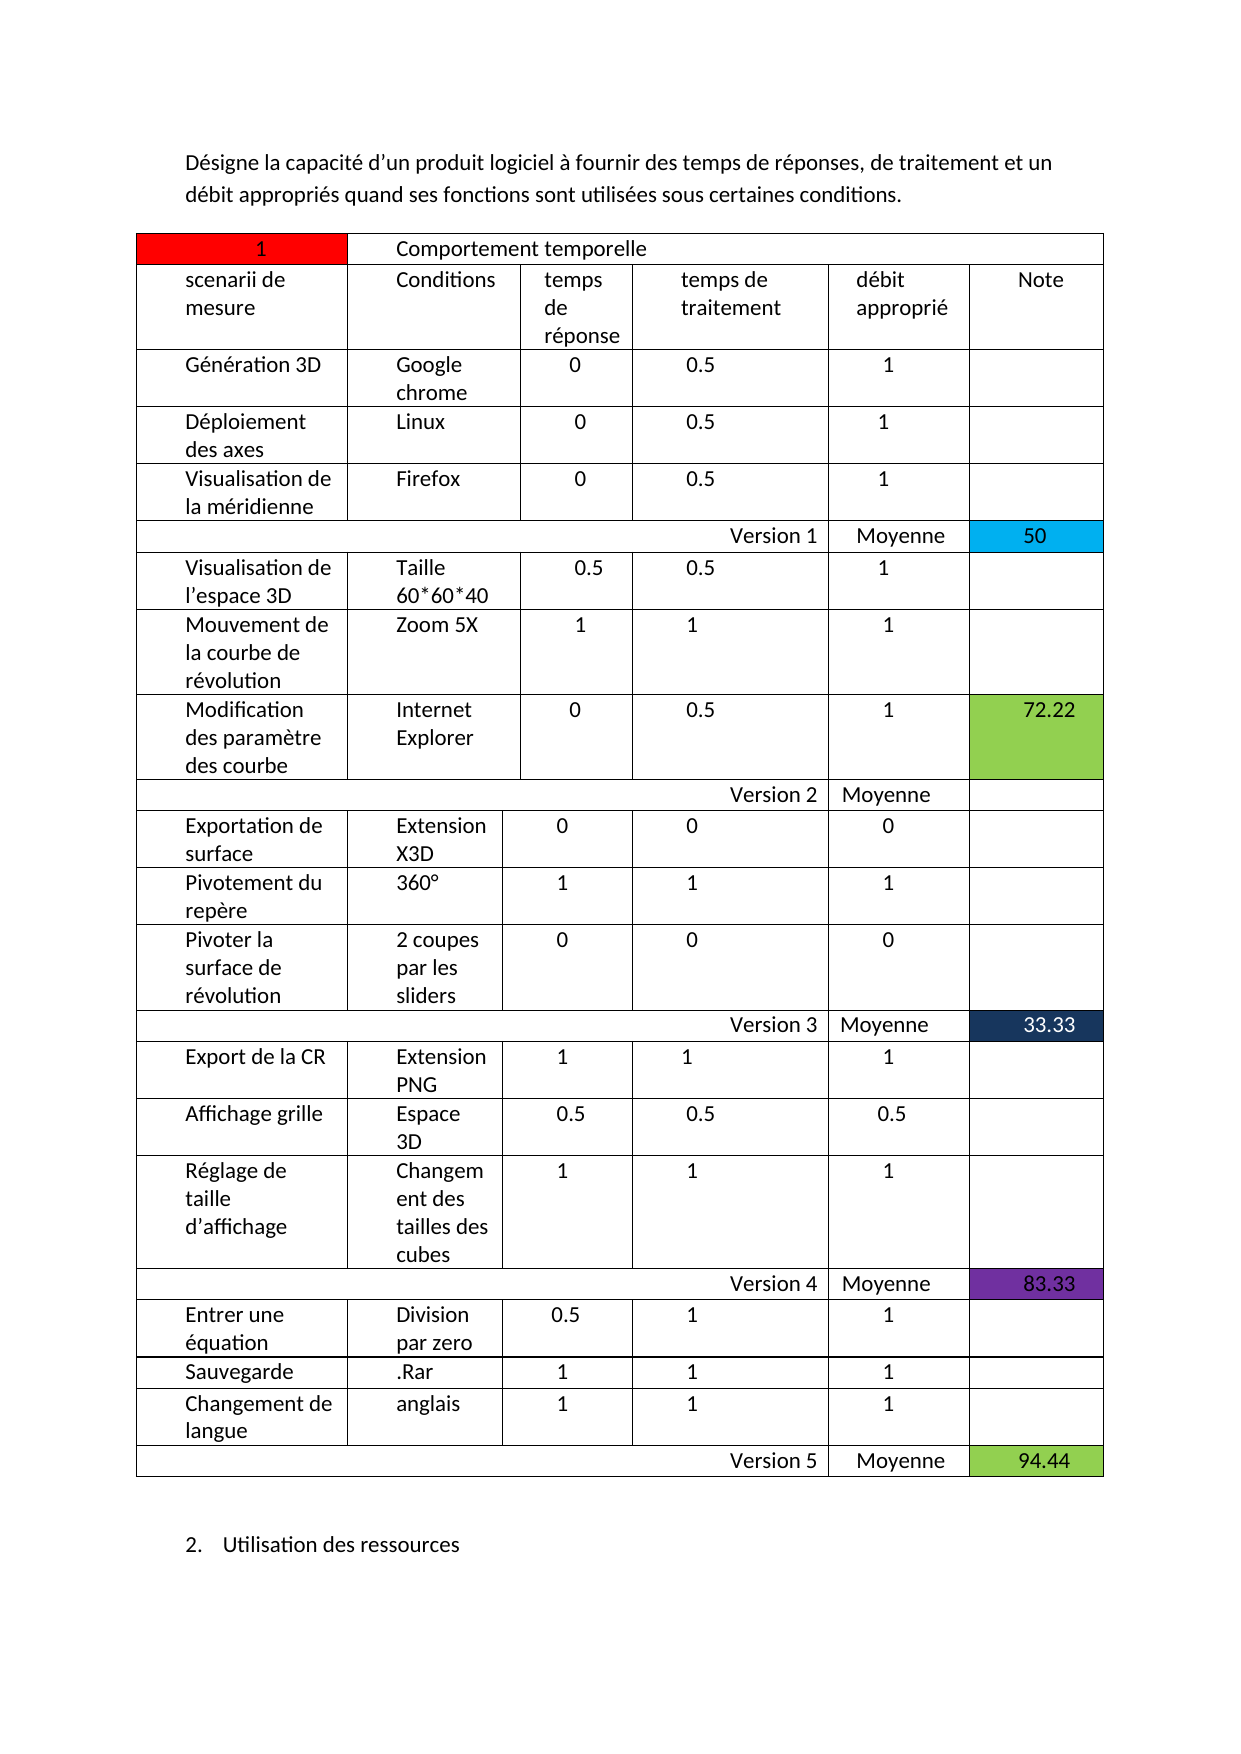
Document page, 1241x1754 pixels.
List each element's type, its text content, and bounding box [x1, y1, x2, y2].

table_cell 1 [521, 610, 632, 694]
table_cell Moyenne [829, 1269, 969, 1299]
table_cell Export de la CR [137, 1042, 347, 1098]
table_cell Extension X3D [348, 811, 502, 867]
table_cell 1 [503, 1389, 632, 1445]
table_cell Affichage grille [137, 1099, 347, 1155]
table_cell 0.5 [829, 1099, 969, 1155]
table_cell 1 [829, 1300, 969, 1356]
table_cell Génération 3D [137, 350, 347, 406]
table_header Comportement temporelle [348, 234, 1103, 264]
table_cell Moyenne [829, 521, 969, 552]
table_cell Moyenne [829, 1011, 969, 1041]
table_cell Internet Explorer [348, 695, 520, 779]
table_cell [970, 1042, 1103, 1098]
table_cell [970, 1300, 1103, 1356]
table_cell 0.5 [503, 1300, 632, 1356]
table_cell Zoom 5X [348, 610, 520, 694]
table_cell Version 3 [137, 1011, 828, 1041]
table_cell [970, 780, 1103, 810]
table_cell Pivoter la surface de révolution [137, 925, 347, 1009]
table_cell anglais [348, 1389, 502, 1445]
table_cell 1 [633, 868, 828, 924]
table_cell Version 2 [137, 780, 828, 810]
table_cell 1 [503, 1156, 632, 1268]
table_cell Extension PNG [348, 1042, 502, 1098]
table_cell 1 [503, 1042, 632, 1098]
table_cell Moyenne [829, 1446, 969, 1476]
table_cell 0.5 [633, 553, 828, 609]
table_cell 50 [970, 521, 1103, 552]
table_cell [970, 1099, 1103, 1155]
table_cell [970, 1358, 1103, 1388]
table_cell 1 [829, 407, 969, 463]
table_cell 0 [829, 811, 969, 867]
table_cell Visualisation de l’espace 3D [137, 553, 347, 609]
table_cell [970, 464, 1103, 520]
table_cell 0.5 [633, 407, 828, 463]
table_cell 0.5 [633, 350, 828, 406]
table_cell 360° [348, 868, 502, 924]
table_cell Entrer une équation [137, 1300, 347, 1356]
table_cell .Rar [348, 1358, 502, 1388]
table_cell Mouvement de la courbe de révolution [137, 610, 347, 694]
table_cell Google chrome [348, 350, 520, 406]
table_cell 0.5 [633, 1099, 828, 1155]
table_cell 0 [521, 464, 632, 520]
table_cell Division par zero [348, 1300, 502, 1356]
table_cell 1 [829, 464, 969, 520]
table_cell [970, 925, 1103, 1009]
table_cell 1 [633, 1389, 828, 1445]
table_cell 1 [503, 868, 632, 924]
table_cell 1 [829, 1358, 969, 1388]
list Utilisation des ressources [185, 1530, 1093, 1558]
table_cell 0 [521, 695, 632, 779]
table_cell [970, 811, 1103, 867]
table_cell scenarii de mesure [137, 265, 347, 349]
table_cell Visualisation de la méridienne [137, 464, 347, 520]
table_cell Taille 60*60*40 [348, 553, 520, 609]
table_cell 2 coupes par les sliders [348, 925, 502, 1009]
table_cell temps de traitement [633, 265, 828, 349]
table_cell 1 [633, 610, 828, 694]
table_cell 0.5 [503, 1099, 632, 1155]
table_cell 0 [503, 925, 632, 1009]
table_cell Version 5 [137, 1446, 828, 1476]
table_cell 1 [829, 610, 969, 694]
table_cell 1 [829, 868, 969, 924]
table_cell 1 [633, 1042, 828, 1098]
table_cell 83.33 [970, 1269, 1103, 1299]
table_cell débit approprié [829, 265, 969, 349]
table_cell Sauvegarde [137, 1358, 347, 1388]
table_cell 0 [503, 811, 632, 867]
table_cell [970, 868, 1103, 924]
table_cell temps de réponse [521, 265, 632, 349]
table_cell 72.22 [970, 695, 1103, 779]
table_cell Note [970, 265, 1103, 349]
table_cell Modification des paramètre des courbe [137, 695, 347, 779]
table_cell 1 [829, 350, 969, 406]
table_cell Exportation de surface [137, 811, 347, 867]
table_cell Changement des tailles des cubes [348, 1156, 502, 1268]
table_cell 0 [633, 811, 828, 867]
table_cell [970, 350, 1103, 406]
table_cell 0.5 [633, 695, 828, 779]
table_cell [970, 407, 1103, 463]
table_cell 1 [829, 1389, 969, 1445]
table_cell Linux [348, 407, 520, 463]
table_header 1 [137, 234, 347, 264]
table_cell [970, 553, 1103, 609]
table_cell 1 [633, 1156, 828, 1268]
table_cell 0 [829, 925, 969, 1009]
table_cell 1 [633, 1358, 828, 1388]
table_cell 33.33 [970, 1011, 1103, 1041]
table_cell Version 1 [137, 521, 828, 552]
table_cell 1 [829, 695, 969, 779]
table_cell Changement de langue [137, 1389, 347, 1445]
table_cell 1 [829, 1156, 969, 1268]
table_cell Espace 3D [348, 1099, 502, 1155]
table_cell 94.44 [970, 1446, 1103, 1476]
table_cell 1 [503, 1358, 632, 1388]
table_cell 0 [521, 350, 632, 406]
table_cell Firefox [348, 464, 520, 520]
text Désigne la capacité d’un produit logiciel à fournir des temps de réponses, de traitement et un débit appropriés quand ses fonctions sont utilisées sous certaines conditions. [185, 148, 1093, 208]
table_cell 1 [829, 1042, 969, 1098]
table_cell [970, 610, 1103, 694]
table_cell Conditions [348, 265, 520, 349]
table_cell 0 [521, 407, 632, 463]
table_cell [970, 1389, 1103, 1445]
table_cell Déploiement des axes [137, 407, 347, 463]
table_cell 1 [633, 1300, 828, 1356]
table_cell 0.5 [633, 464, 828, 520]
table_cell 1 [829, 553, 969, 609]
table_cell Réglage de taille d’affichage [137, 1156, 347, 1268]
table_cell Pivotement du repère [137, 868, 347, 924]
table_cell [970, 1156, 1103, 1268]
table_cell 0 [633, 925, 828, 1009]
table_cell Version 4 [137, 1269, 828, 1299]
table_cell Moyenne [829, 780, 969, 810]
table_cell 0.5 [521, 553, 632, 609]
